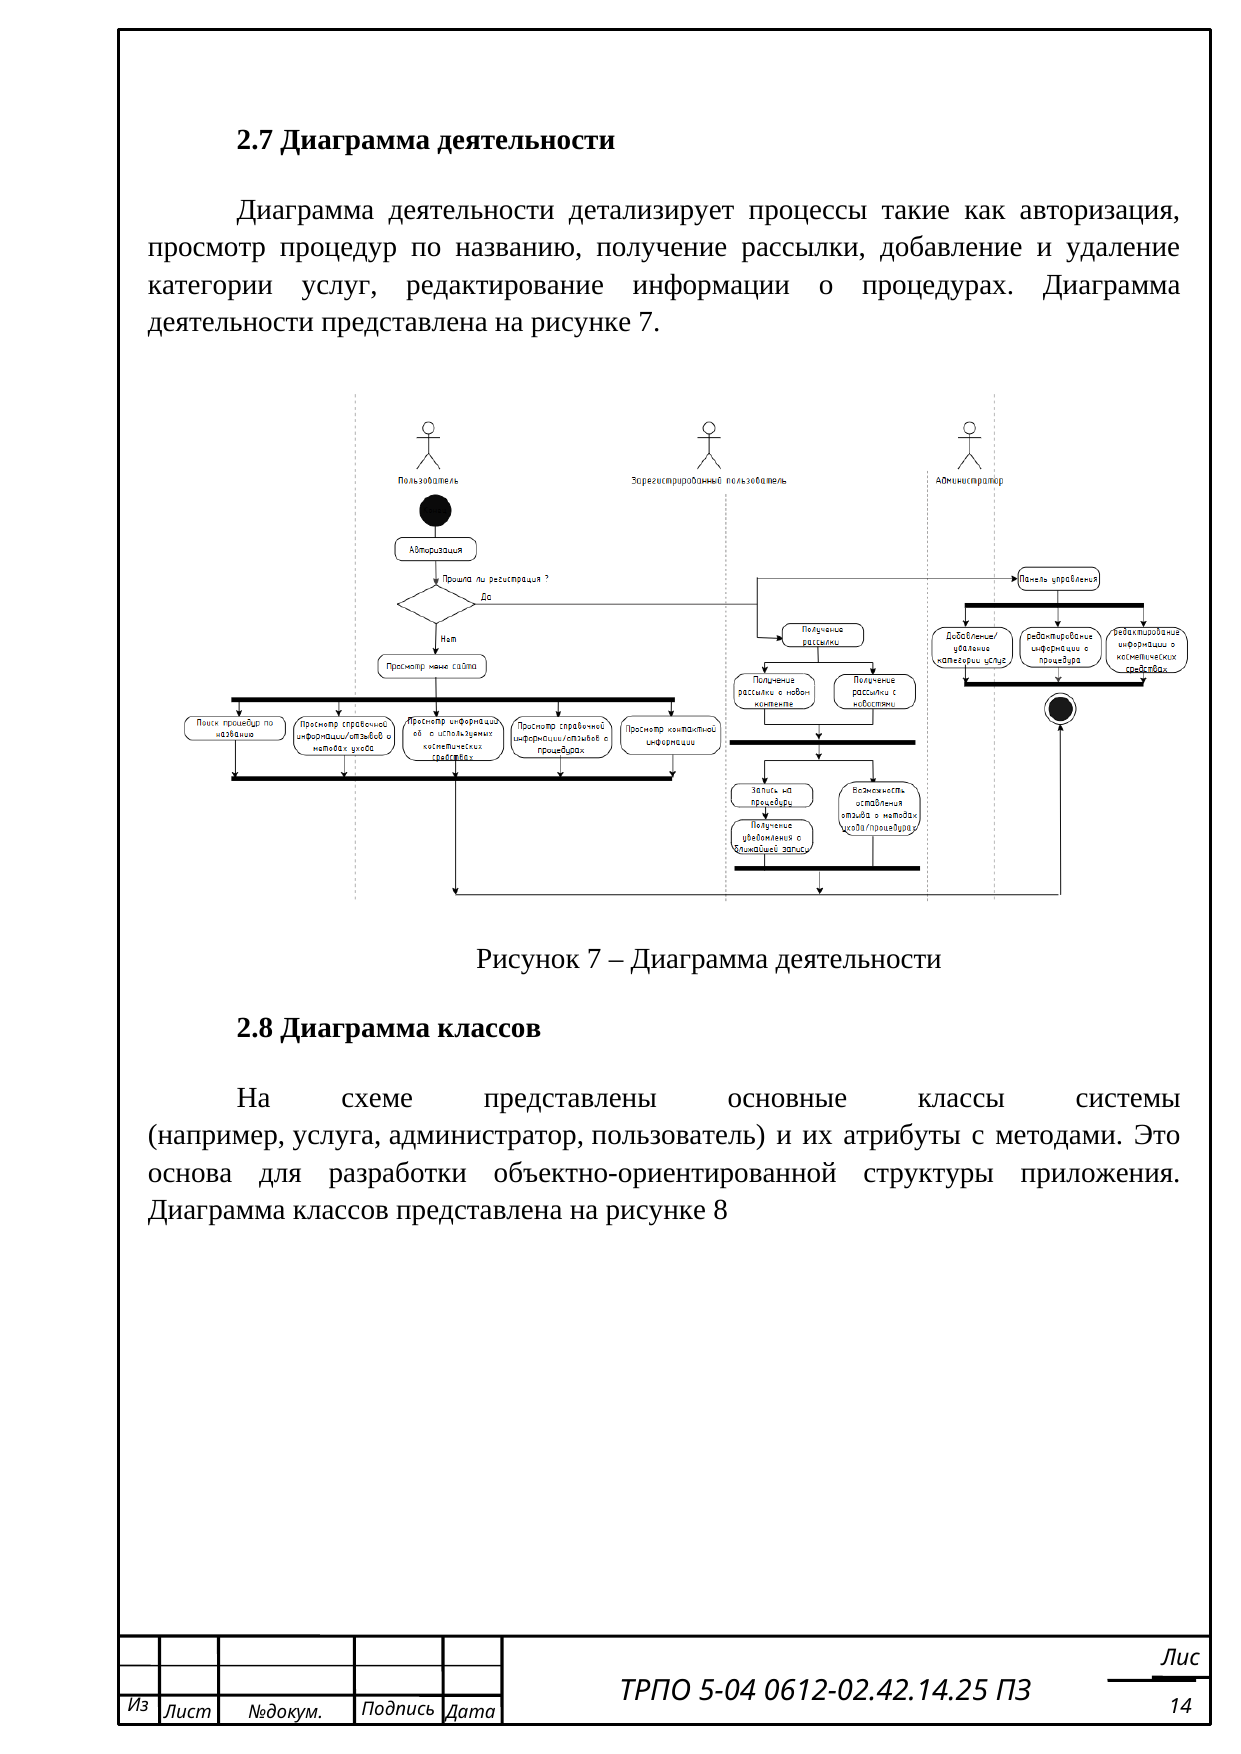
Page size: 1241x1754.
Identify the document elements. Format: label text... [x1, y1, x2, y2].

text Диаграмма деятельности детализирует процессы такие как авторизация, просмотр процедур по названию, получение рассылки, добавление и удаление категории услуг, редактирование информации о процедурах. Диаграмма деятельности представлена на рисунке 7. [148, 189, 1181, 339]
text Рисунок 7 – Диаграмма деятельности [148, 939, 1181, 976]
picture [166, 393, 1200, 902]
text На схеме представлены основные классы системы (например, услуга, администратор, пользователь) и их атрибуты с методами. Это основа для разработки объектно-ориентированной структуры приложения. Диаграмма классов представлена на рисунке 8 [148, 1077, 1181, 1227]
text 2.7 Диаграмма деятельности [148, 122, 1181, 156]
text 2.8 Диаграмма классов [148, 1010, 1181, 1043]
